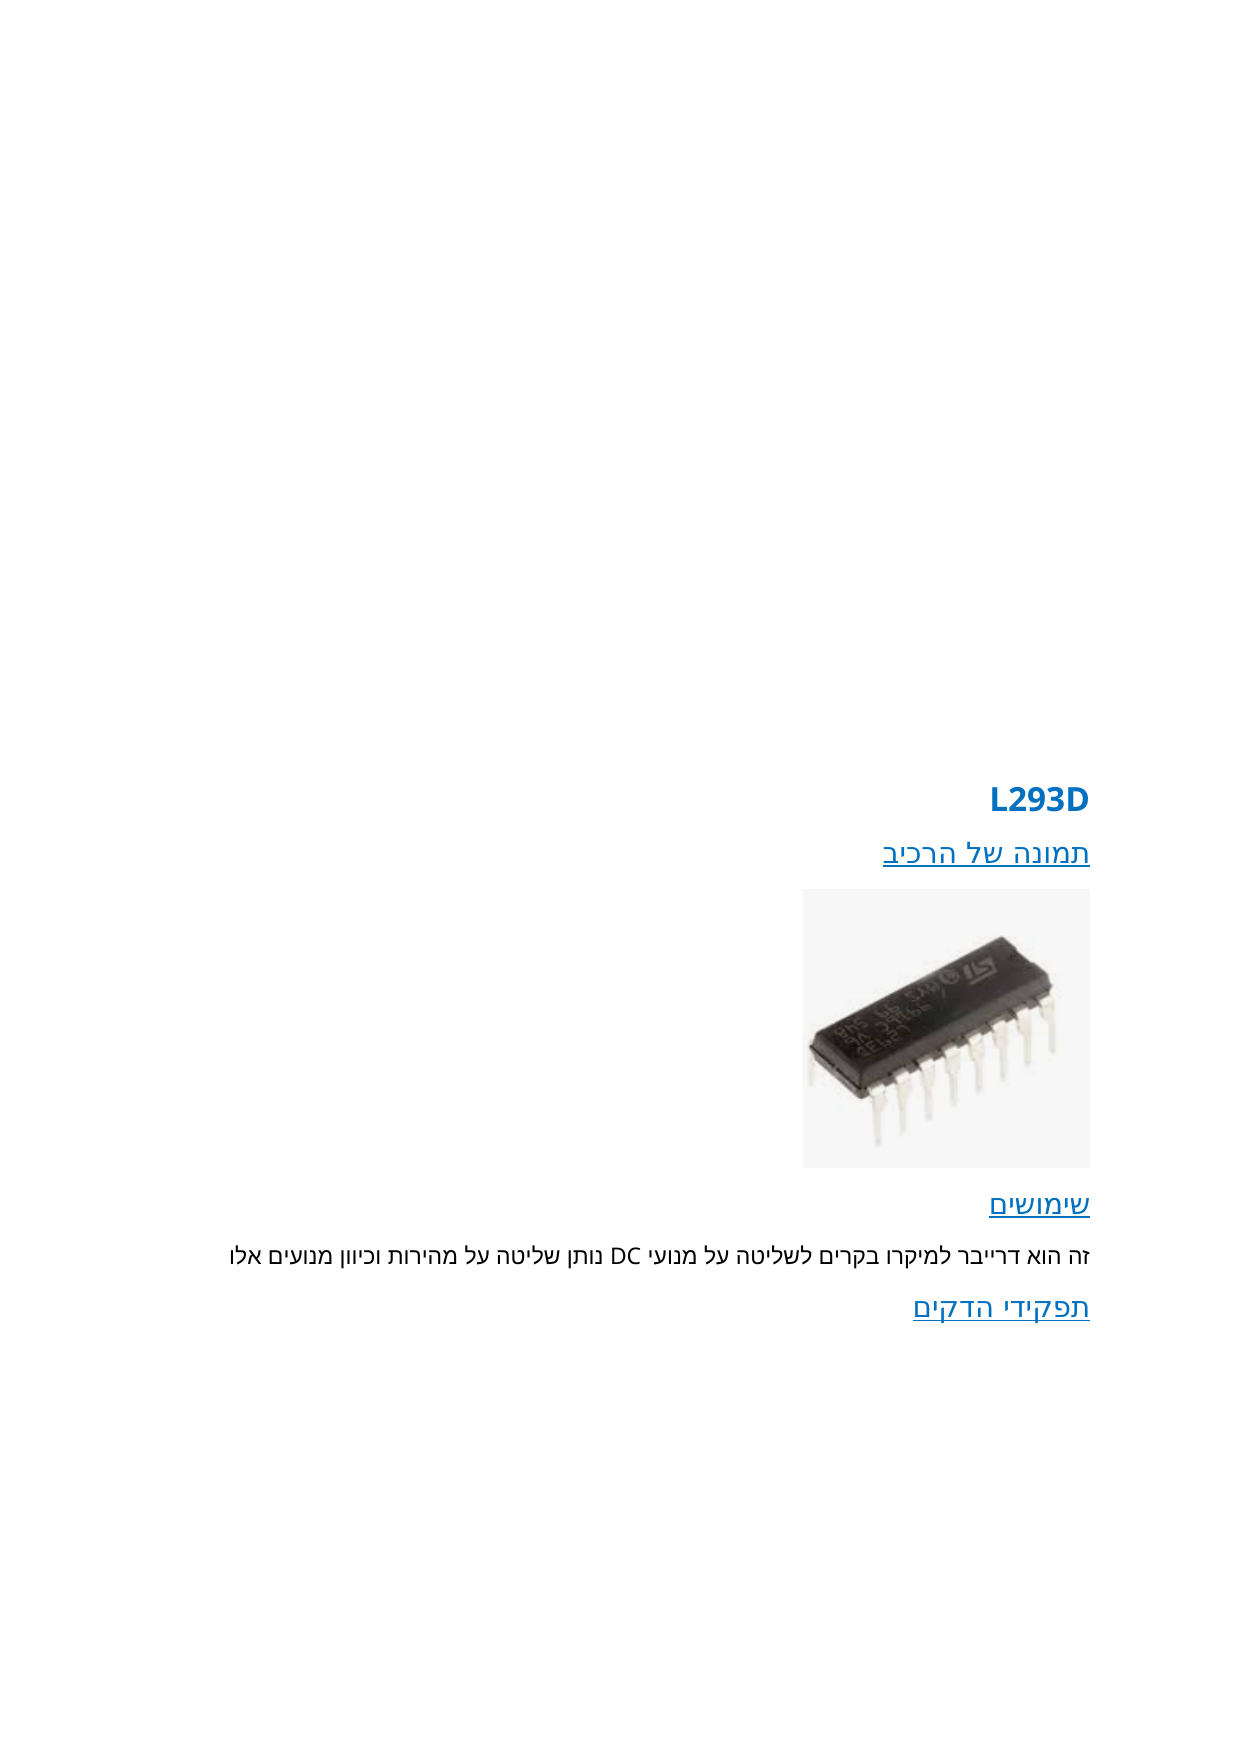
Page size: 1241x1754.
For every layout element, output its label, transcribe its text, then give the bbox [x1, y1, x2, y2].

subtitle תפקידי הדקים [150, 1291, 1090, 1325]
picture [802, 889, 1091, 1168]
subtitle L293D [150, 776, 1090, 821]
subtitle תמונה של הרכיב [150, 836, 1090, 870]
text זה הוא דרייבר למיקרו בקרים לשליטה על מנועי DC נותן שליטה על מהירות וכיוון מנועים אלו [150, 1240, 1090, 1272]
subtitle שימושים [150, 1187, 1090, 1221]
